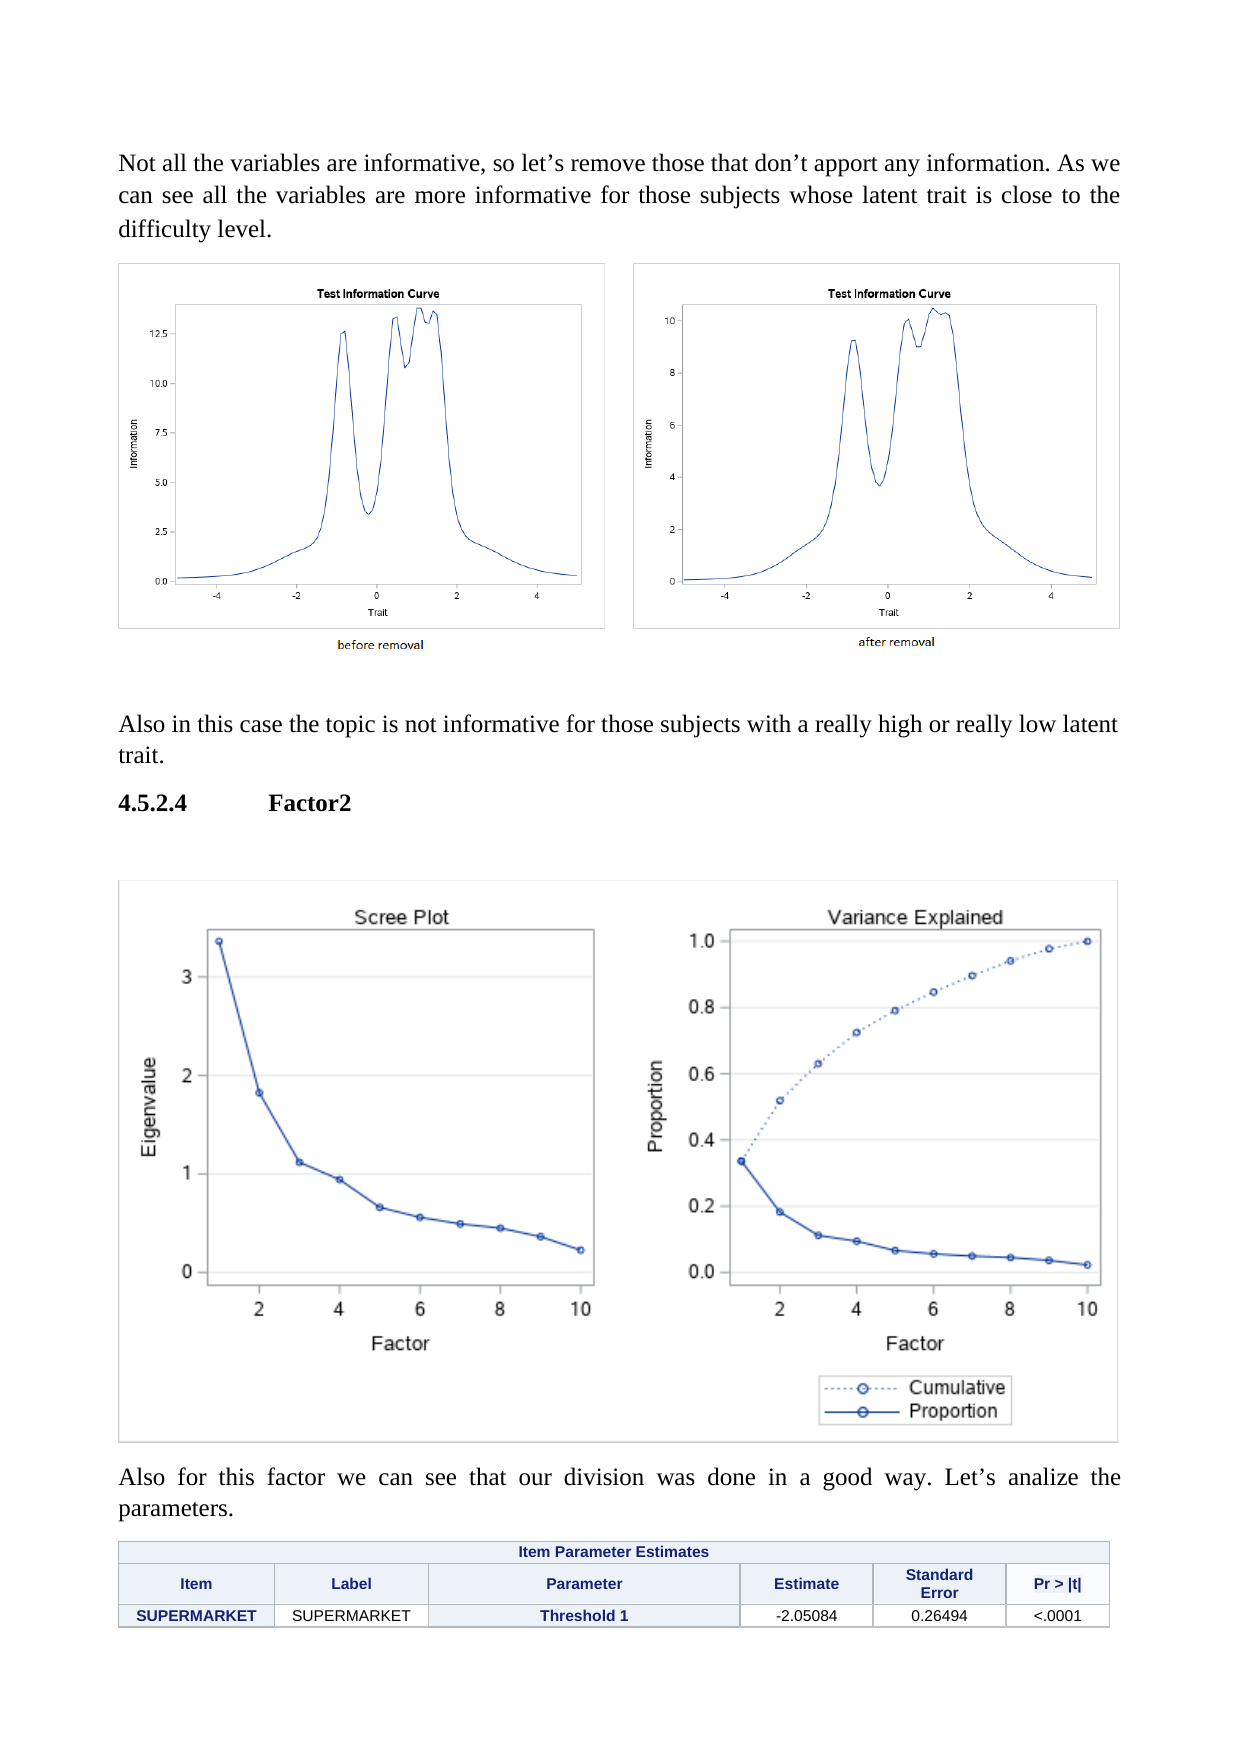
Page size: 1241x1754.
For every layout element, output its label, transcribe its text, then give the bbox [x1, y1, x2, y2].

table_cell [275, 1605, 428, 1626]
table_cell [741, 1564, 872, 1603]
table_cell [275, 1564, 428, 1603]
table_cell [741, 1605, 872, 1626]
picture [118, 880, 1119, 1443]
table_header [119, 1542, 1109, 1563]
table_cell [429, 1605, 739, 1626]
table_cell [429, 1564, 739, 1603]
subtitle 4.5.2.4 Factor2 [118, 788, 1122, 817]
text Not all the variables are informative, so let’s remove those that don’t apport any information. As we can see all the variables are more informative for those subjects whose latent trait is close to the difficulty level. [118, 148, 1122, 242]
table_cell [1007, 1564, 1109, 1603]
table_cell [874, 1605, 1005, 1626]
text Also in this case the topic is not informative for those subjects with a really high or really low latent trait. [118, 709, 1122, 769]
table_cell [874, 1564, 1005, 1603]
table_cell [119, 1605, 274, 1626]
text Also for this factor we can see that our division was done in a good way. Let’s analize the parameters. [118, 1462, 1122, 1522]
picture [118, 263, 1122, 690]
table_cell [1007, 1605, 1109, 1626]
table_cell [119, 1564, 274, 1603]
